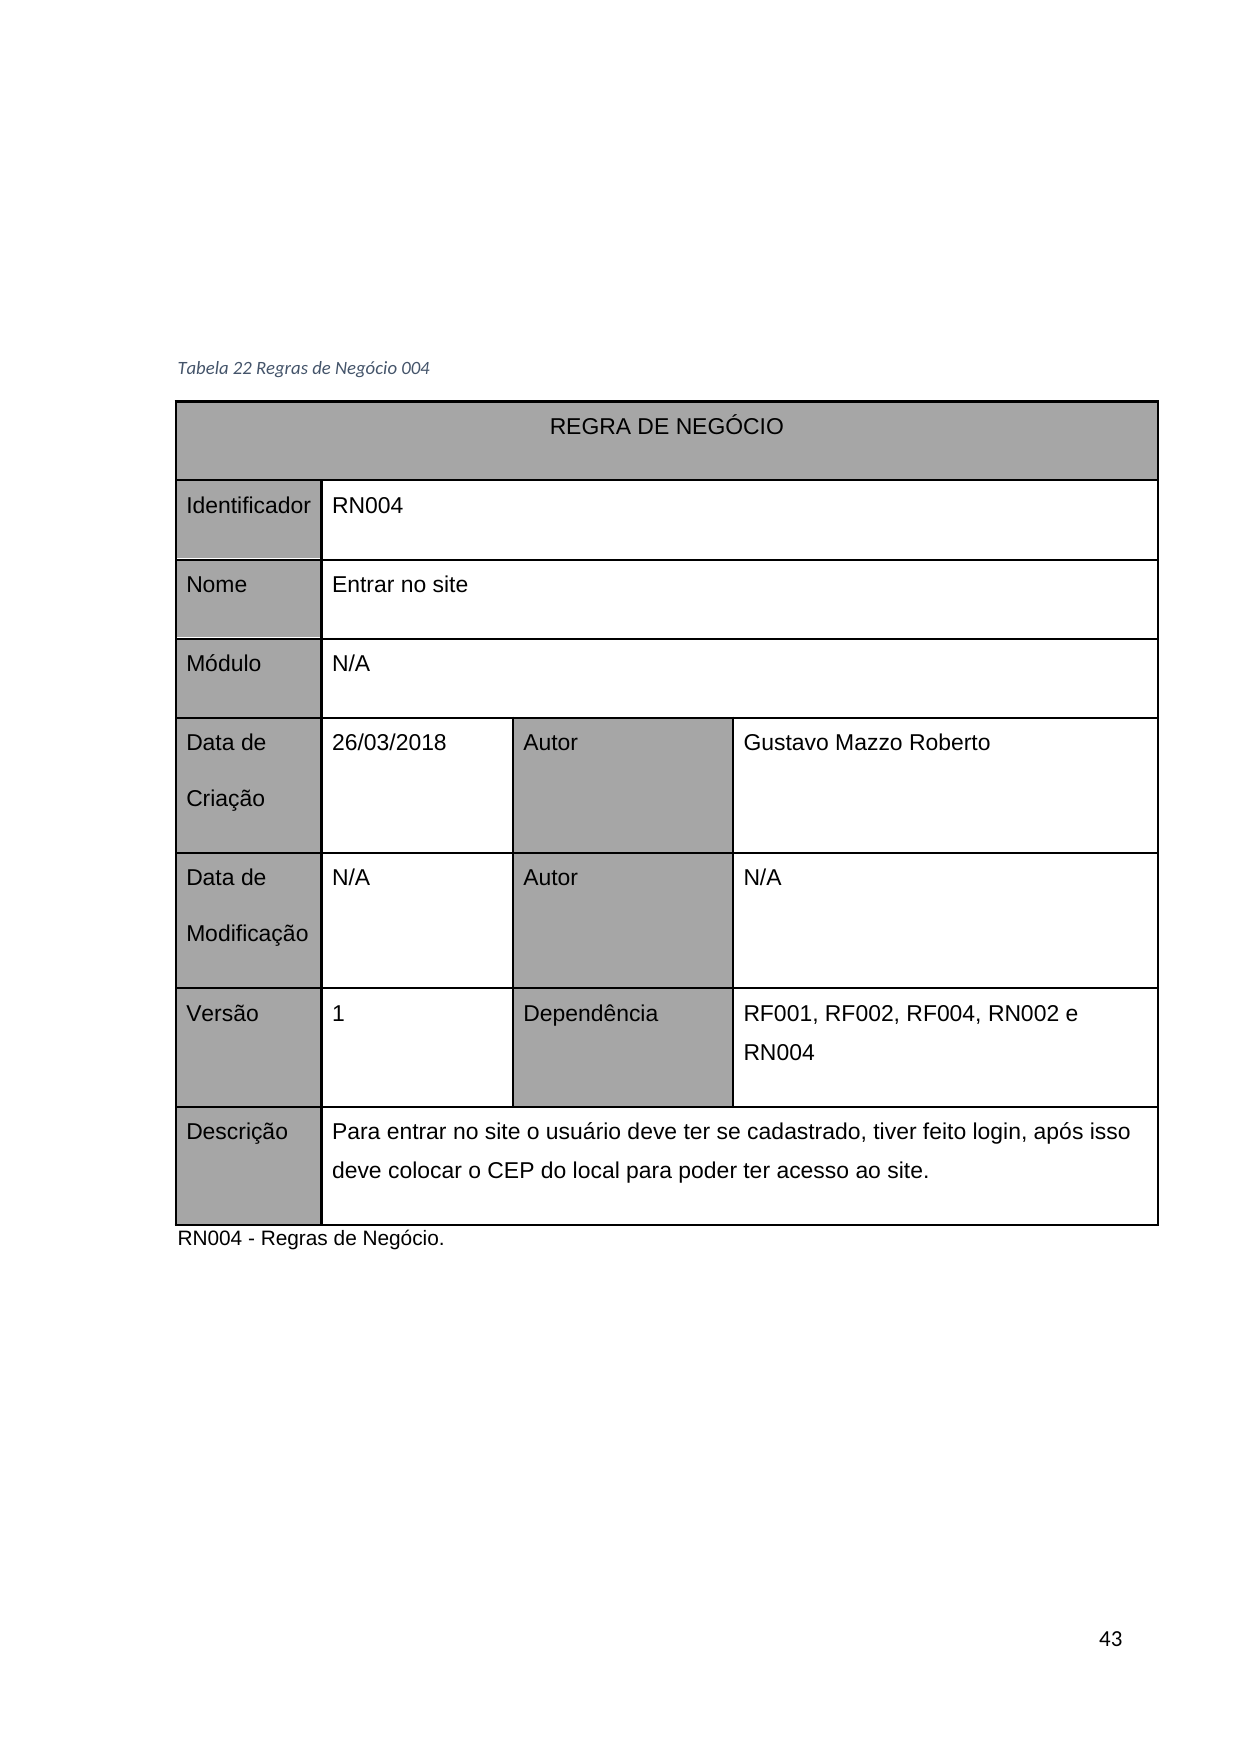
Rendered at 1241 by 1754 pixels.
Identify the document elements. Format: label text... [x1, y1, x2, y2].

table_cell Autor [514, 719, 732, 852]
table_cell Dependência [514, 989, 732, 1106]
table_cell Nome [177, 561, 320, 637]
text RN004 - Regras de Negócio. [177, 1226, 1122, 1250]
table_cell Identificador [177, 481, 320, 558]
table_cell Versão [177, 989, 320, 1106]
table_header REGRA DE NEGÓCIO [177, 403, 1157, 479]
table_cell 26/03/2018 [323, 719, 512, 852]
table_cell Autor [514, 854, 732, 987]
table_cell Para entrar no site o usuário deve ter se cadastrado, tiver feito login, após isso deve colocar o CEP do local para poder ter acesso ao site. [323, 1108, 1157, 1224]
table_cell RF001, RF002, RF004, RN002 e RN004 [734, 989, 1157, 1106]
table_cell Gustavo Mazzo Roberto [734, 719, 1157, 852]
table_cell N/A [323, 640, 1157, 717]
table_cell Data de Criação [177, 719, 320, 852]
table_cell RN004 [323, 481, 1157, 558]
table_cell 1 [323, 989, 512, 1106]
table_cell Descrição [177, 1108, 320, 1224]
table_cell Módulo [177, 640, 320, 717]
table_cell N/A [734, 854, 1157, 987]
table_cell Entrar no site [323, 561, 1157, 637]
table_cell Data de Modificação [177, 854, 320, 987]
table_cell N/A [323, 854, 512, 987]
